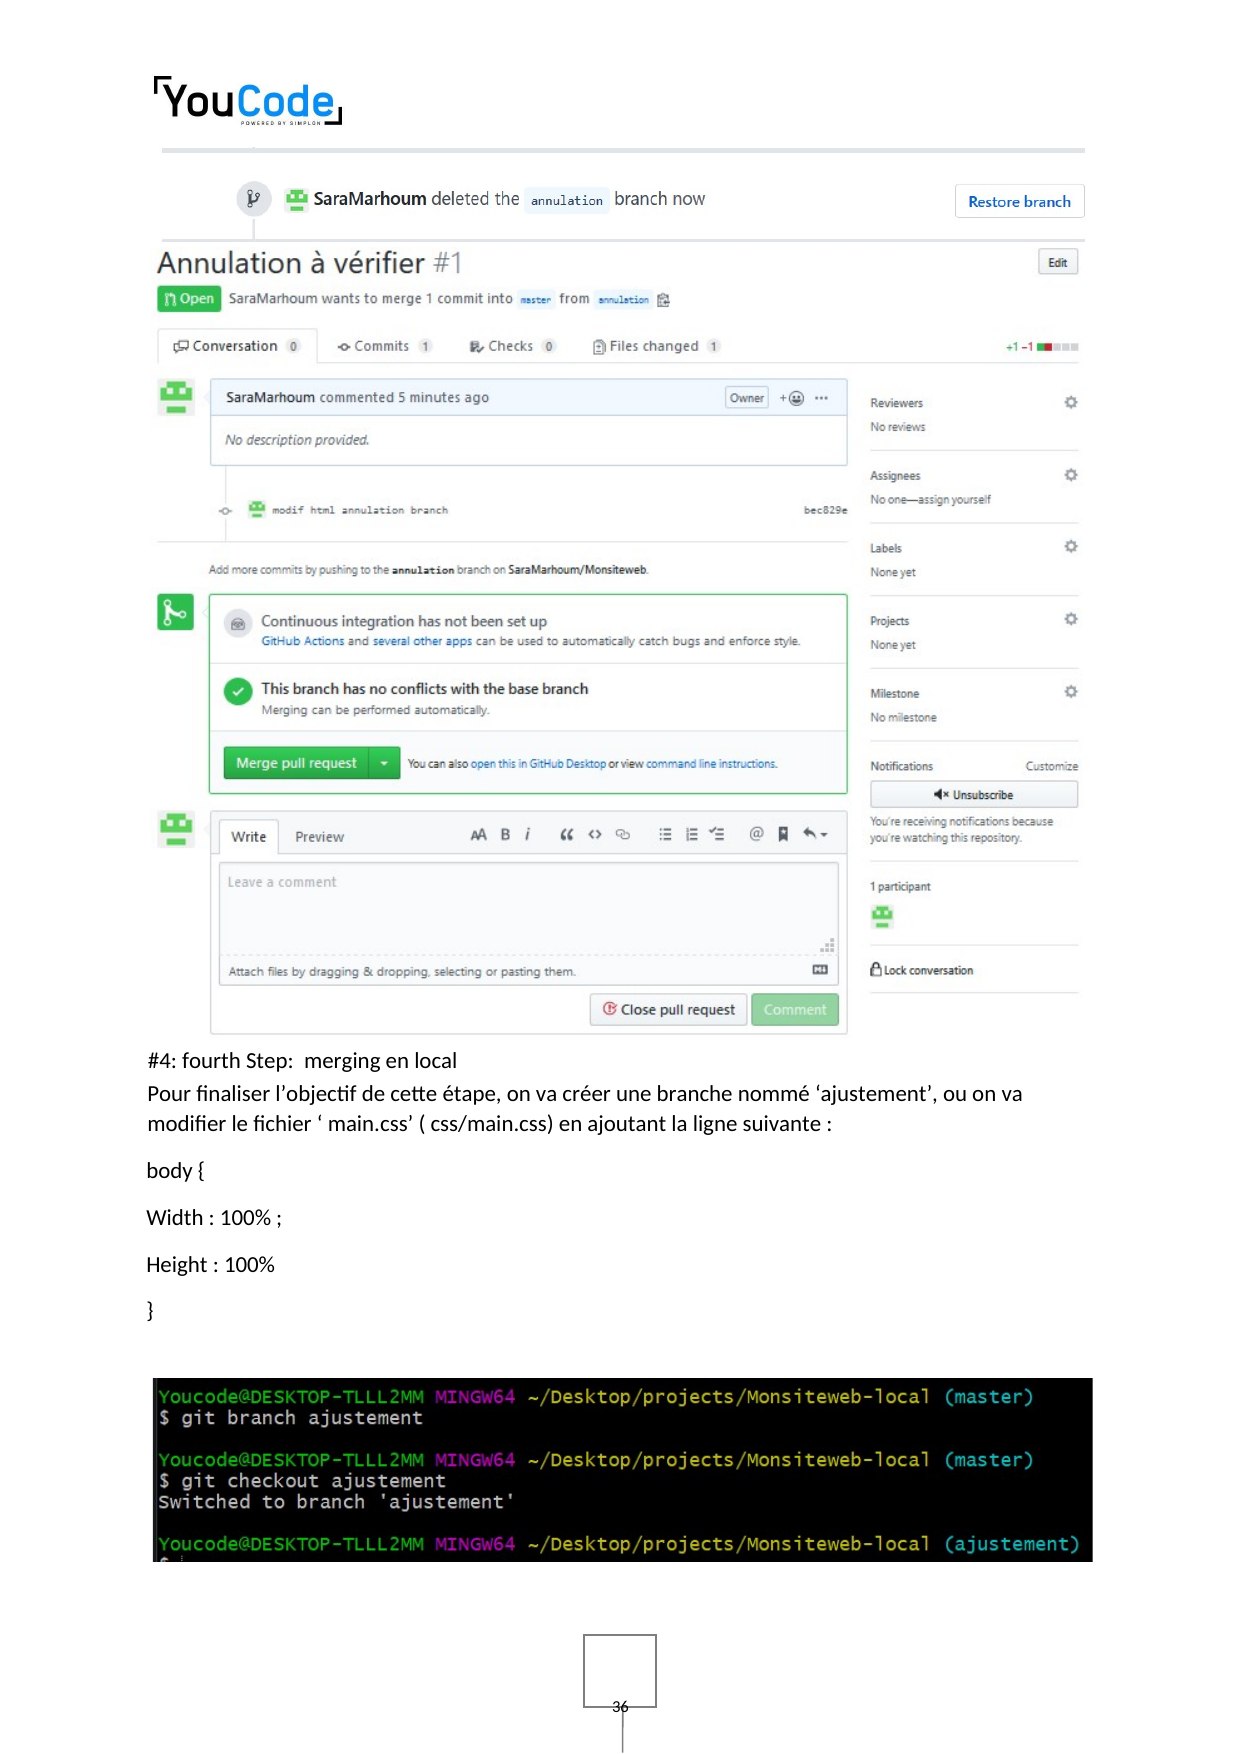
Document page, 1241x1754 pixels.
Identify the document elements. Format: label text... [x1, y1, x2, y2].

picture [152, 1378, 1093, 1562]
text body { [146, 1156, 1093, 1184]
picture [150, 247, 1091, 1041]
text Pour finaliser l’objectif de cette étape, on va créer une branche nommé ‘ajustement’, ou on va modifier le fichier ‘ main.css’ ( css/main.css) en ajoutant la ligne suivante : [147, 1079, 1082, 1137]
picture [147, 73, 349, 128]
picture [150, 147, 1091, 243]
text } [146, 1297, 1093, 1325]
text Width : 100% ; [146, 1203, 1093, 1231]
text Height : 100% [146, 1250, 1093, 1278]
